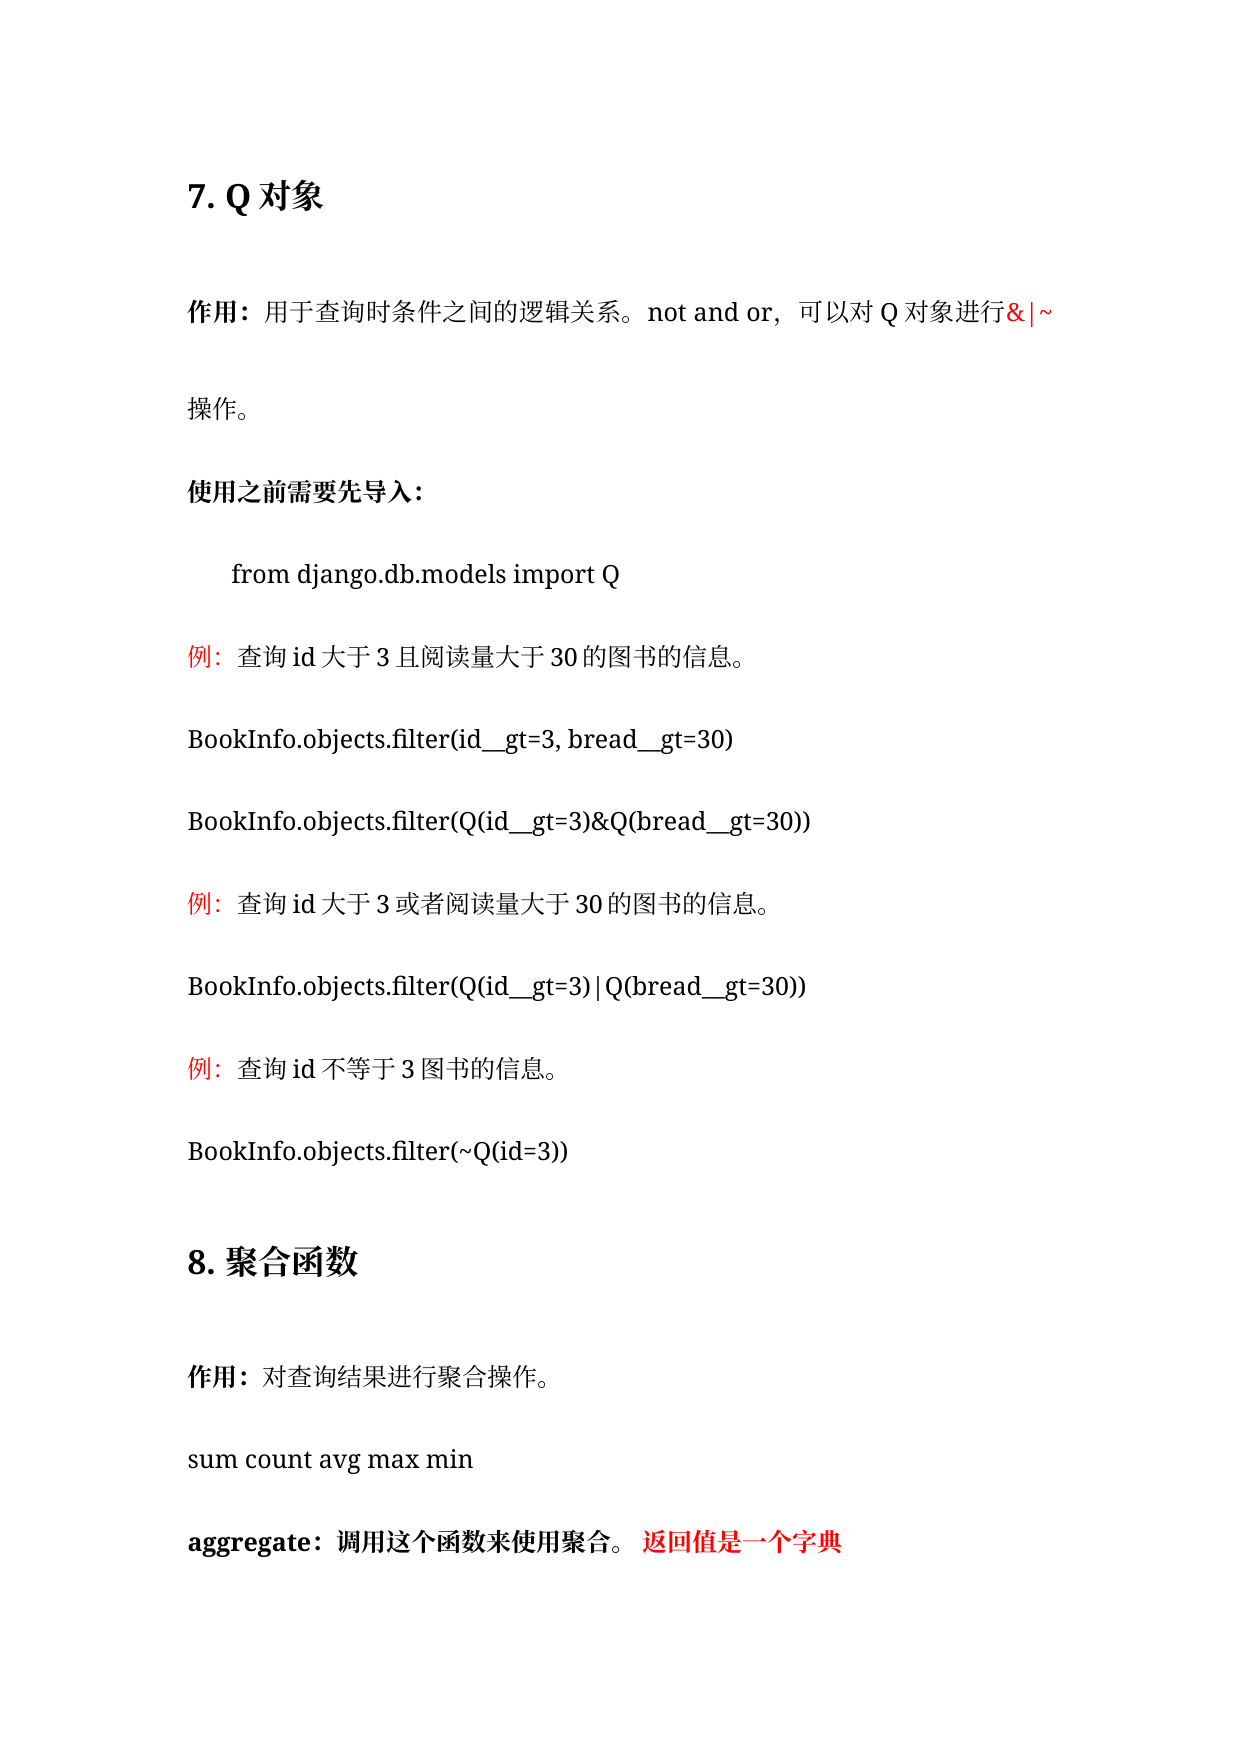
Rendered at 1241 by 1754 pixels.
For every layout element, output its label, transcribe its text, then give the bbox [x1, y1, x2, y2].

subtitle 聚合函数 [187, 1227, 1053, 1292]
text from django.db.models import Q [187, 541, 1053, 606]
text 使用之前需要先导入： [187, 458, 1053, 523]
text BookInfo.objects.filter(id__gt=3, bread__gt=30) [187, 706, 1053, 771]
text BookInfo.objects.filter(~Q(id=3)) [187, 1118, 1053, 1183]
text 作用：对查询结果进行聚合操作。 [187, 1344, 1053, 1409]
text BookInfo.objects.filter(Q(id__gt=3)&Q(bread__gt=30)) [187, 788, 1053, 853]
text aggregate：调用这个函数来使用聚合。 返回值是一个字典 [187, 1508, 1053, 1573]
text 例：查询id不等于3图书的信息。 [187, 1035, 1053, 1100]
text 作用：用于查询时条件之间的逻辑关系。not and or，可以对Q对象进行&|~操作。 [187, 278, 1053, 441]
text 例：查询id大于3且阅读量大于30的图书的信息。 [187, 623, 1053, 688]
text sum count avg max min [187, 1427, 1053, 1492]
text BookInfo.objects.filter(Q(id__gt=3)|Q(bread__gt=30)) [187, 953, 1053, 1018]
text 例：查询id大于3或者阅读量大于30的图书的信息。 [187, 870, 1053, 935]
subtitle Q对象 [187, 162, 1053, 227]
